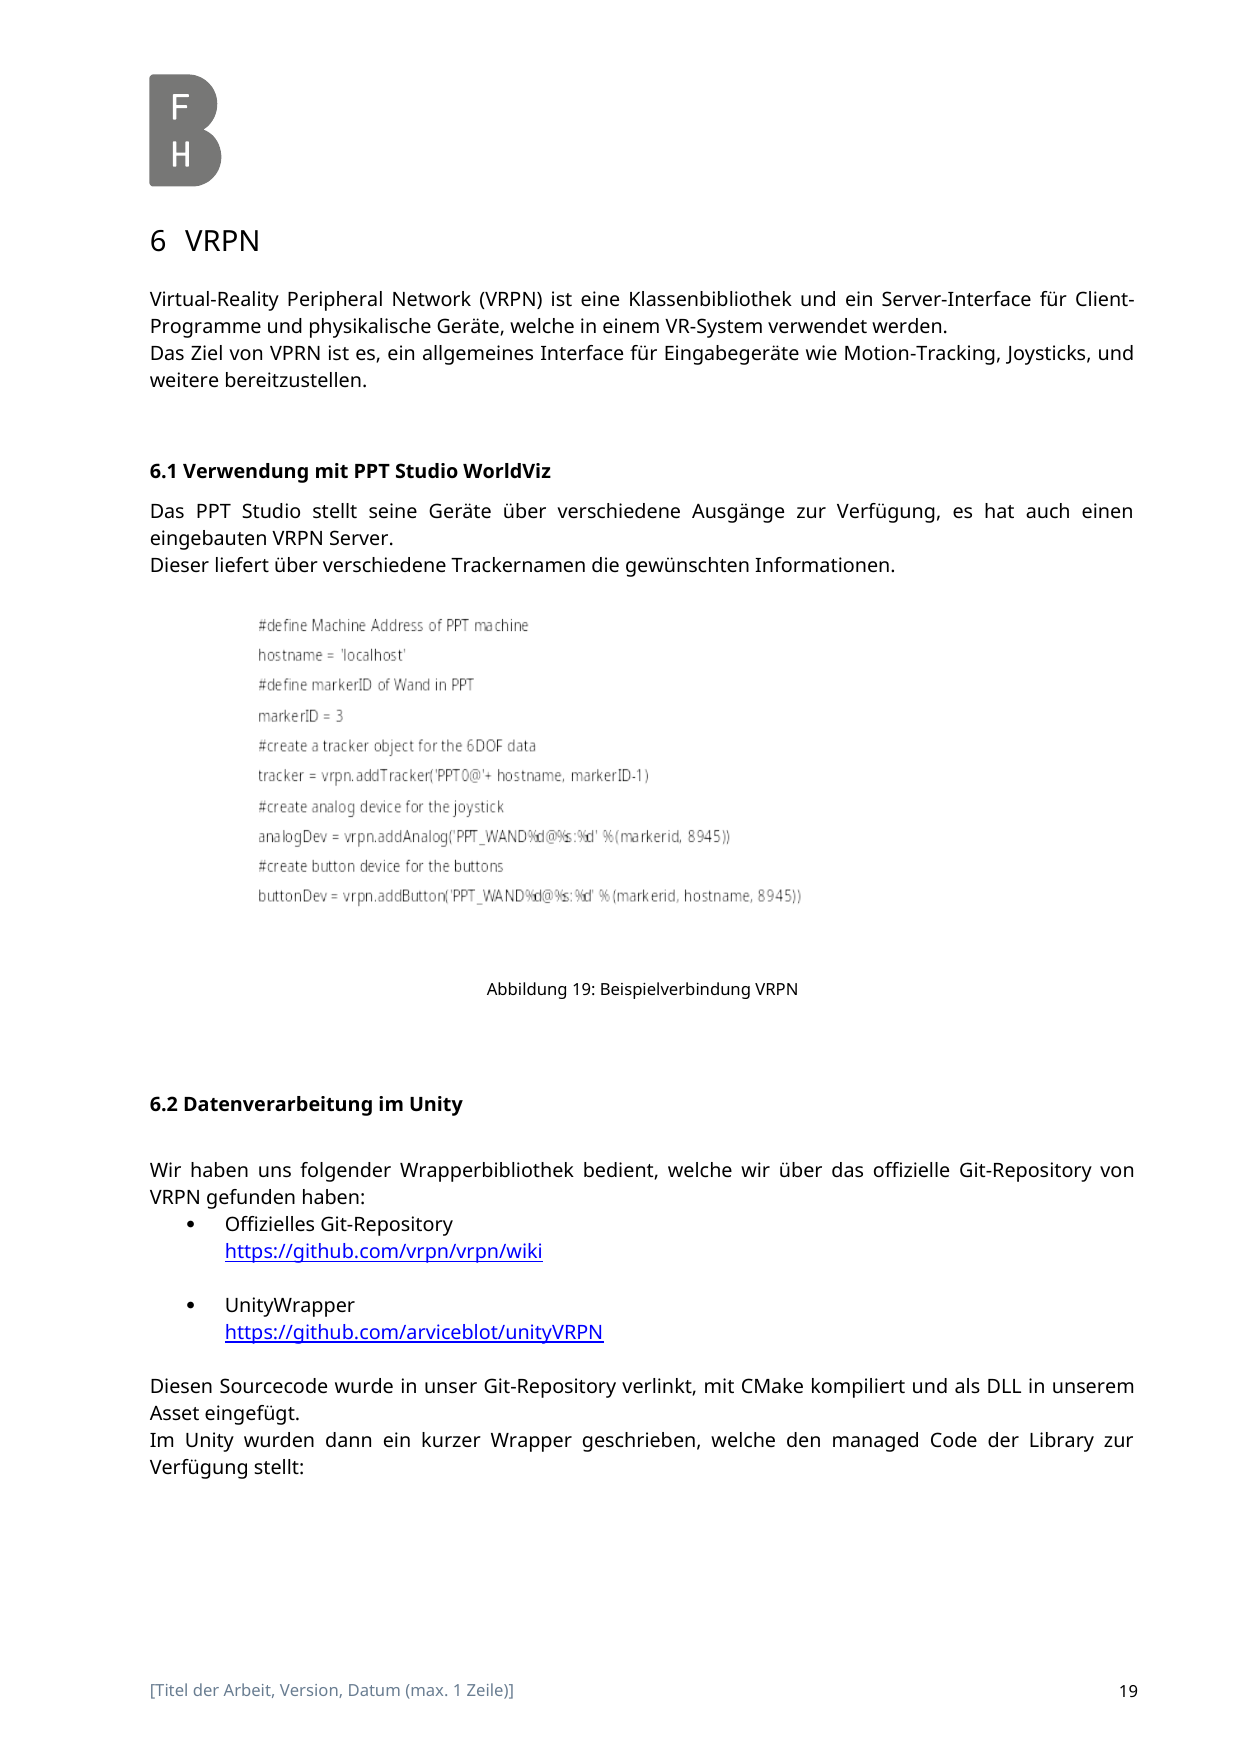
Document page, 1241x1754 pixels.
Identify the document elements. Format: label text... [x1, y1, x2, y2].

text Wir haben uns folgender Wrapperbibliothek bedient, welche wir über das offizielle Git-Repository von VRPN gefunden haben: [149, 1157, 1136, 1211]
list UnityWrapper [187, 1291, 1136, 1318]
list https://github.com/vrpn/vrpn/wiki [224, 1237, 1136, 1264]
text Diesen Sourcecode wurde in unser Git-Repository verlinkt, mit CMake kompiliert und als DLL in unserem Asset eingefügt. [149, 1372, 1136, 1426]
list Offizielles Git-Repository [187, 1211, 1136, 1237]
text Das Ziel von VPRN ist es, ein allgemeines Interface für Eingabegeräte wie Motion-Tracking, Joysticks, und weitere bereitzustellen. [149, 339, 1136, 393]
subtitle VRPN [149, 221, 1136, 260]
text Das PPT Studio stellt seine Geräte über verschiedene Ausgänge zur Verfügung, es hat auch einen eingebauten VRPN Server. [149, 497, 1136, 551]
text Virtual-Reality Peripheral Network (VRPN) ist eine Klassenbibliothek und ein Server-Interface für Client-Programme und physikalische Geräte, welche in einem VR-System verwendet werden. [149, 285, 1136, 339]
list https://github.com/arviceblot/unityVRPN [224, 1318, 1136, 1345]
text Dieser liefert über verschiedene Trackernamen die gewünschten Informationen. [149, 551, 1136, 578]
subtitle Verwendung mit PPT Studio WorldViz [149, 458, 1136, 485]
text Im Unity wurden dann ein kurzer Wrapper geschrieben, welche den managed Code der Library zur Verfügung stellt: [149, 1426, 1136, 1480]
subtitle Datenverarbeitung im Unity [149, 1090, 1136, 1117]
